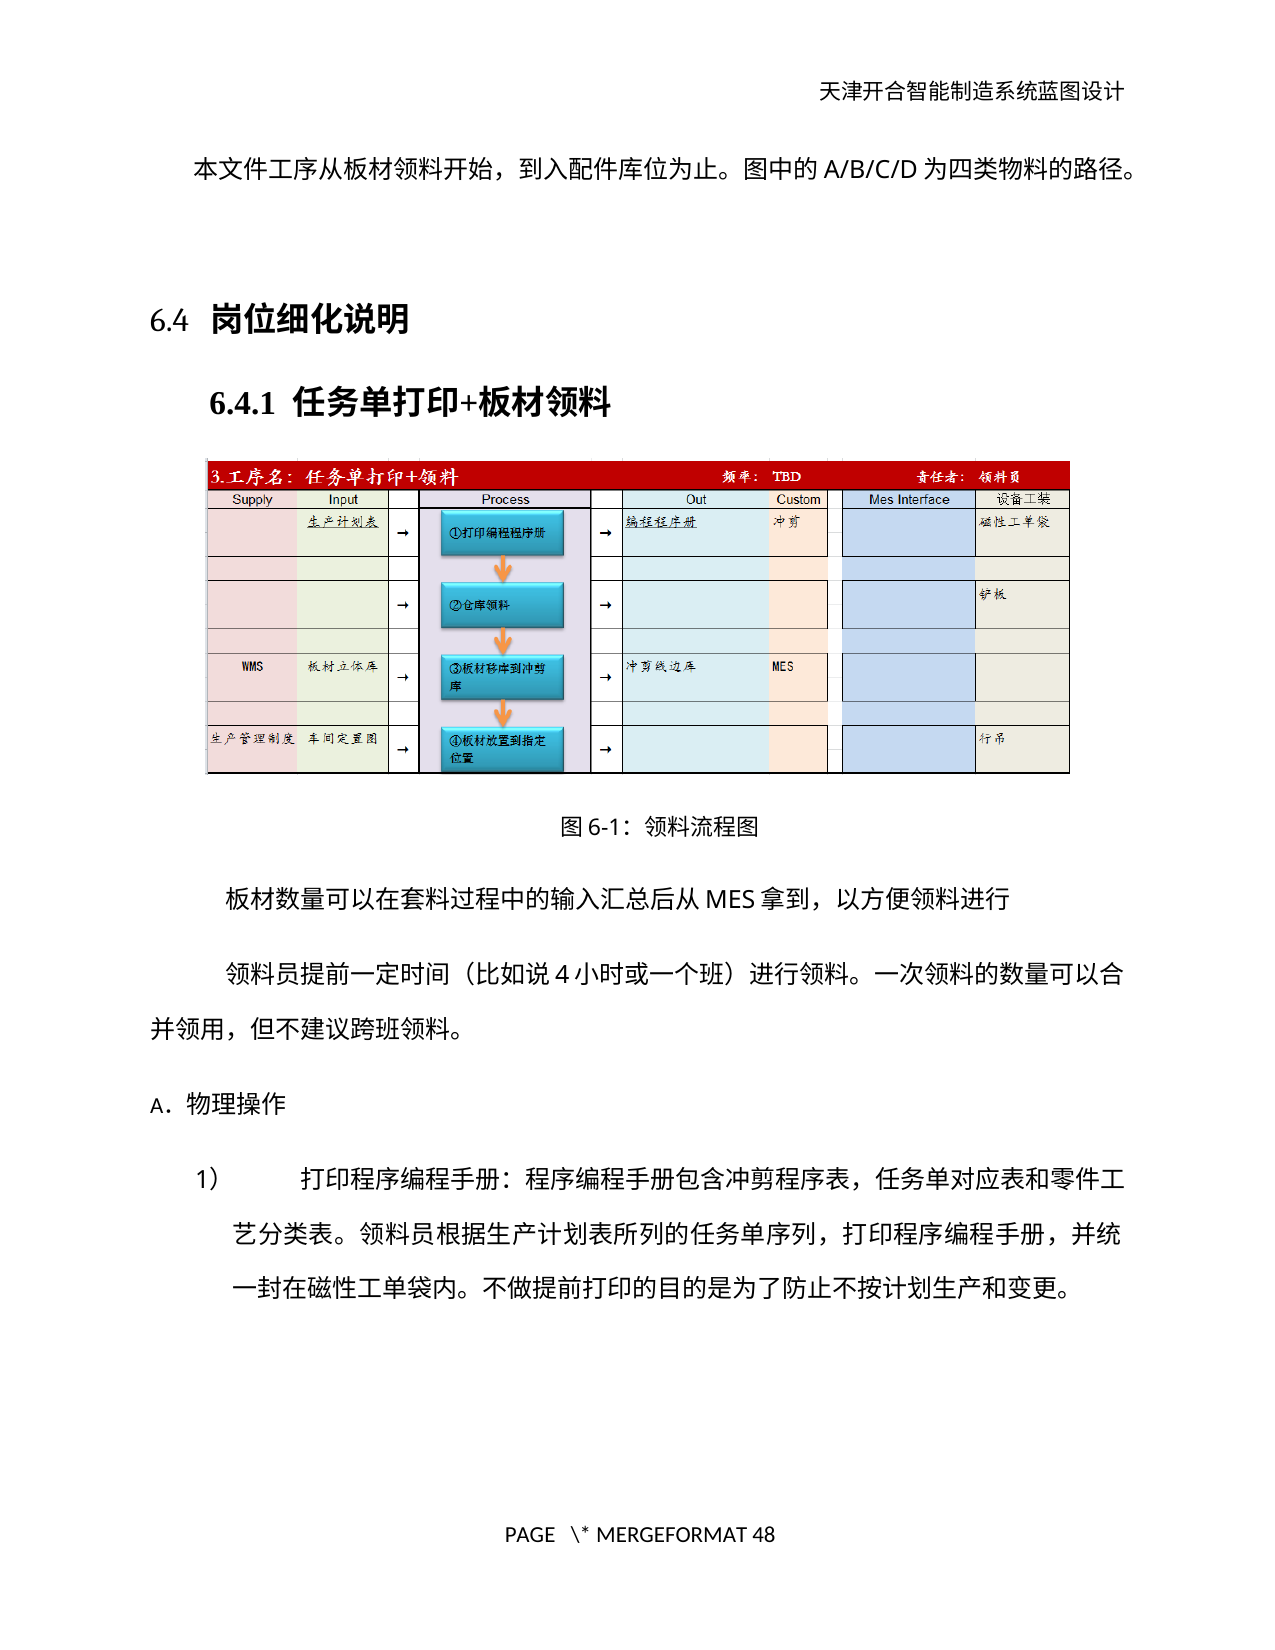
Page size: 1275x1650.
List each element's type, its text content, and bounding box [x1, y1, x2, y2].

text 板材数量可以在套料过程中的输入汇总后从MES拿到，以方便领料进行 [150, 880, 1125, 916]
picture [205, 458, 1070, 775]
list 打印程序编程手册：程序编程手册包含冲剪程序表，任务单对应表和零件工艺分类表。领料员根据生产计划表所列的任务单序列，打印程序编程手册，并统一封在磁性工单袋内。不做提前打印的目的是为了防止不按计划生产和变更。 [195, 1160, 1125, 1305]
subtitle 岗位细化说明 [150, 293, 1125, 341]
text 图6-1：领料流程图 [150, 809, 1125, 842]
subtitle 任务单打印+板材领料 [209, 376, 1125, 424]
text 本文件工序从板材领料开始，到入配件库位为止。图中的A/B/C/D为四类物料的路径。 [150, 150, 1125, 186]
text 领料员提前一定时间（比如说4小时或一个班）进行领料。一次领料的数量可以合并领用，但不建议跨班领料。 [150, 955, 1125, 1046]
text A．物理操作 [150, 1084, 1125, 1121]
